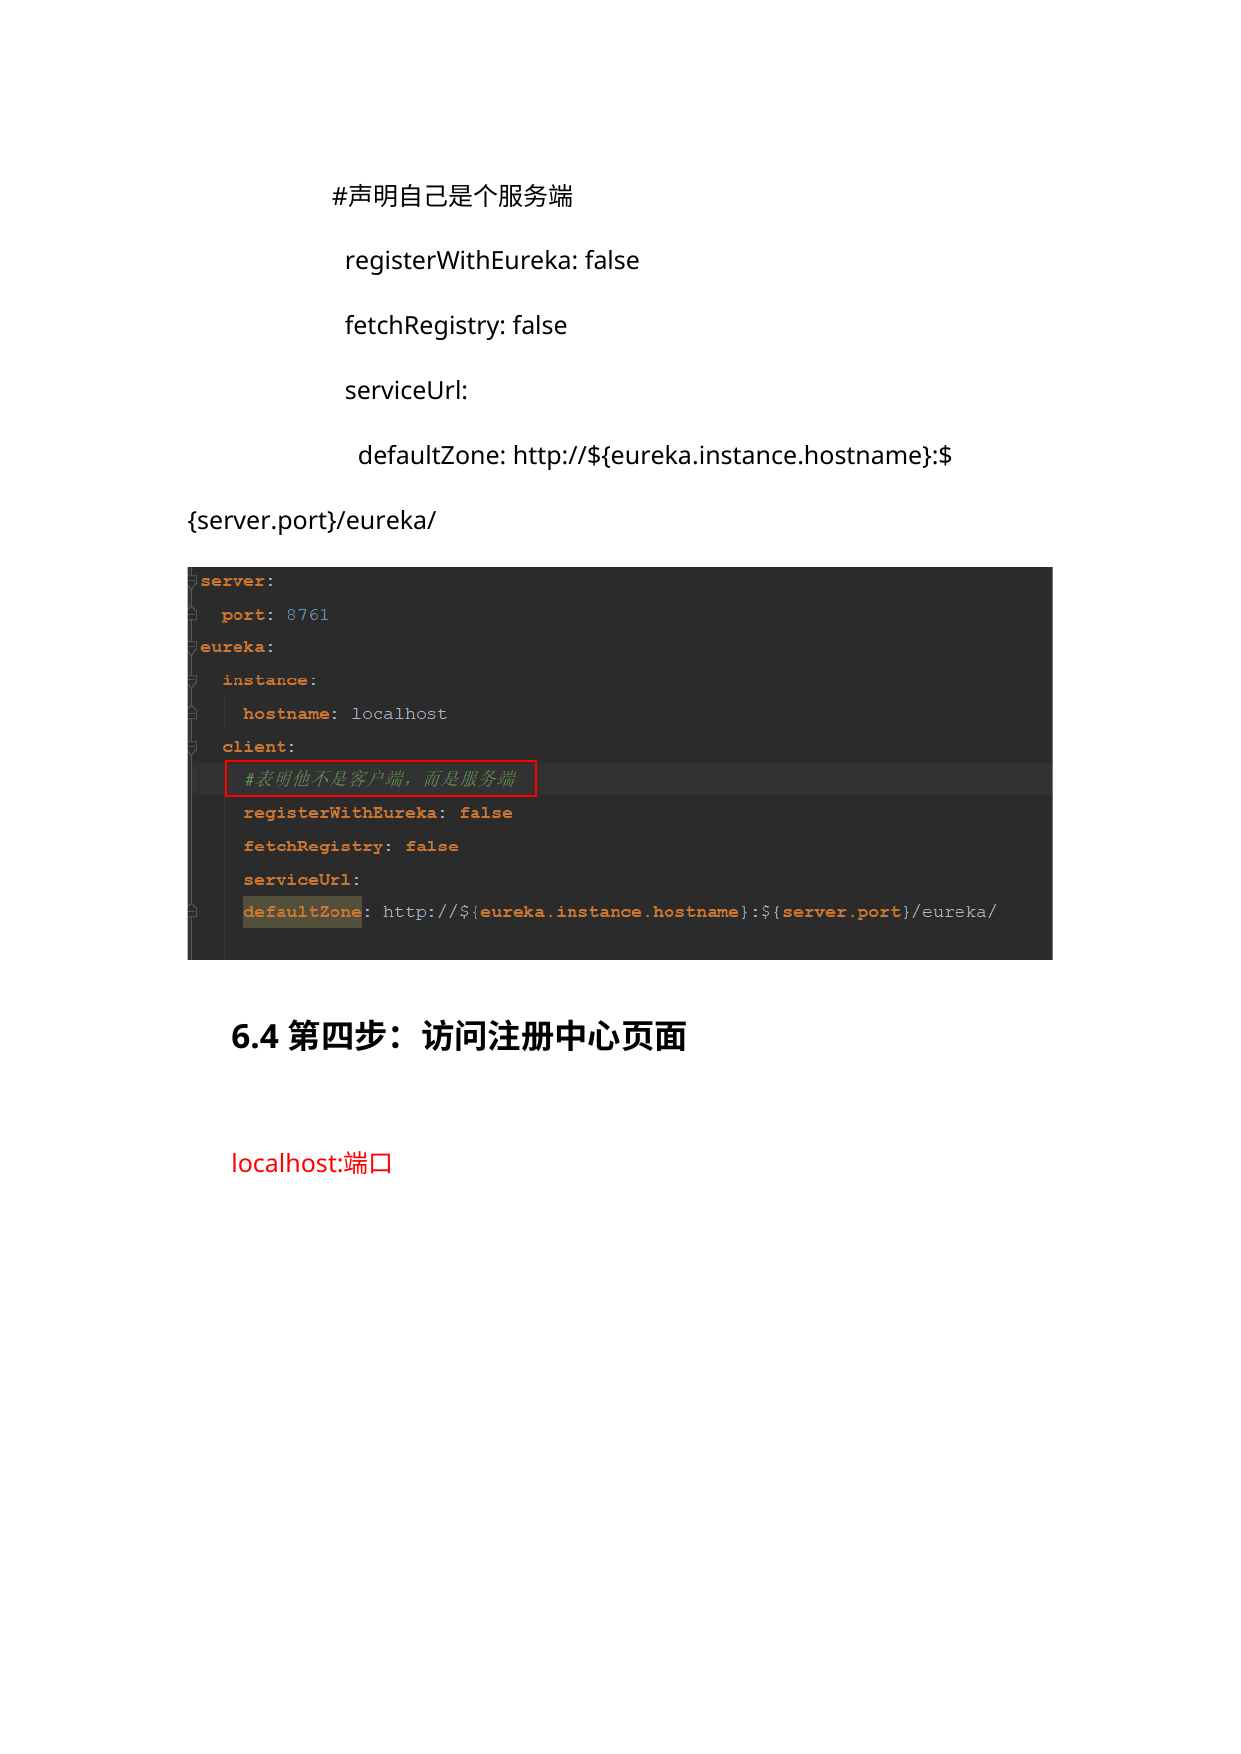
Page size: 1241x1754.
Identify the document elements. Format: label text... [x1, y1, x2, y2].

text defaultZone: http://${eureka.instance.hostname}:${server.port}/eureka/ [187, 422, 1053, 552]
text fetchRegistry: false [187, 292, 1053, 357]
picture [187, 567, 1053, 960]
text #声明自己是个服务端 [187, 162, 1053, 227]
subtitle 6.4 第四步：访问注册中心页面 [187, 1002, 1053, 1067]
text localhost:端口 [187, 1129, 1053, 1194]
text registerWithEureka: false [187, 227, 1053, 292]
text serviceUrl: [187, 357, 1053, 422]
